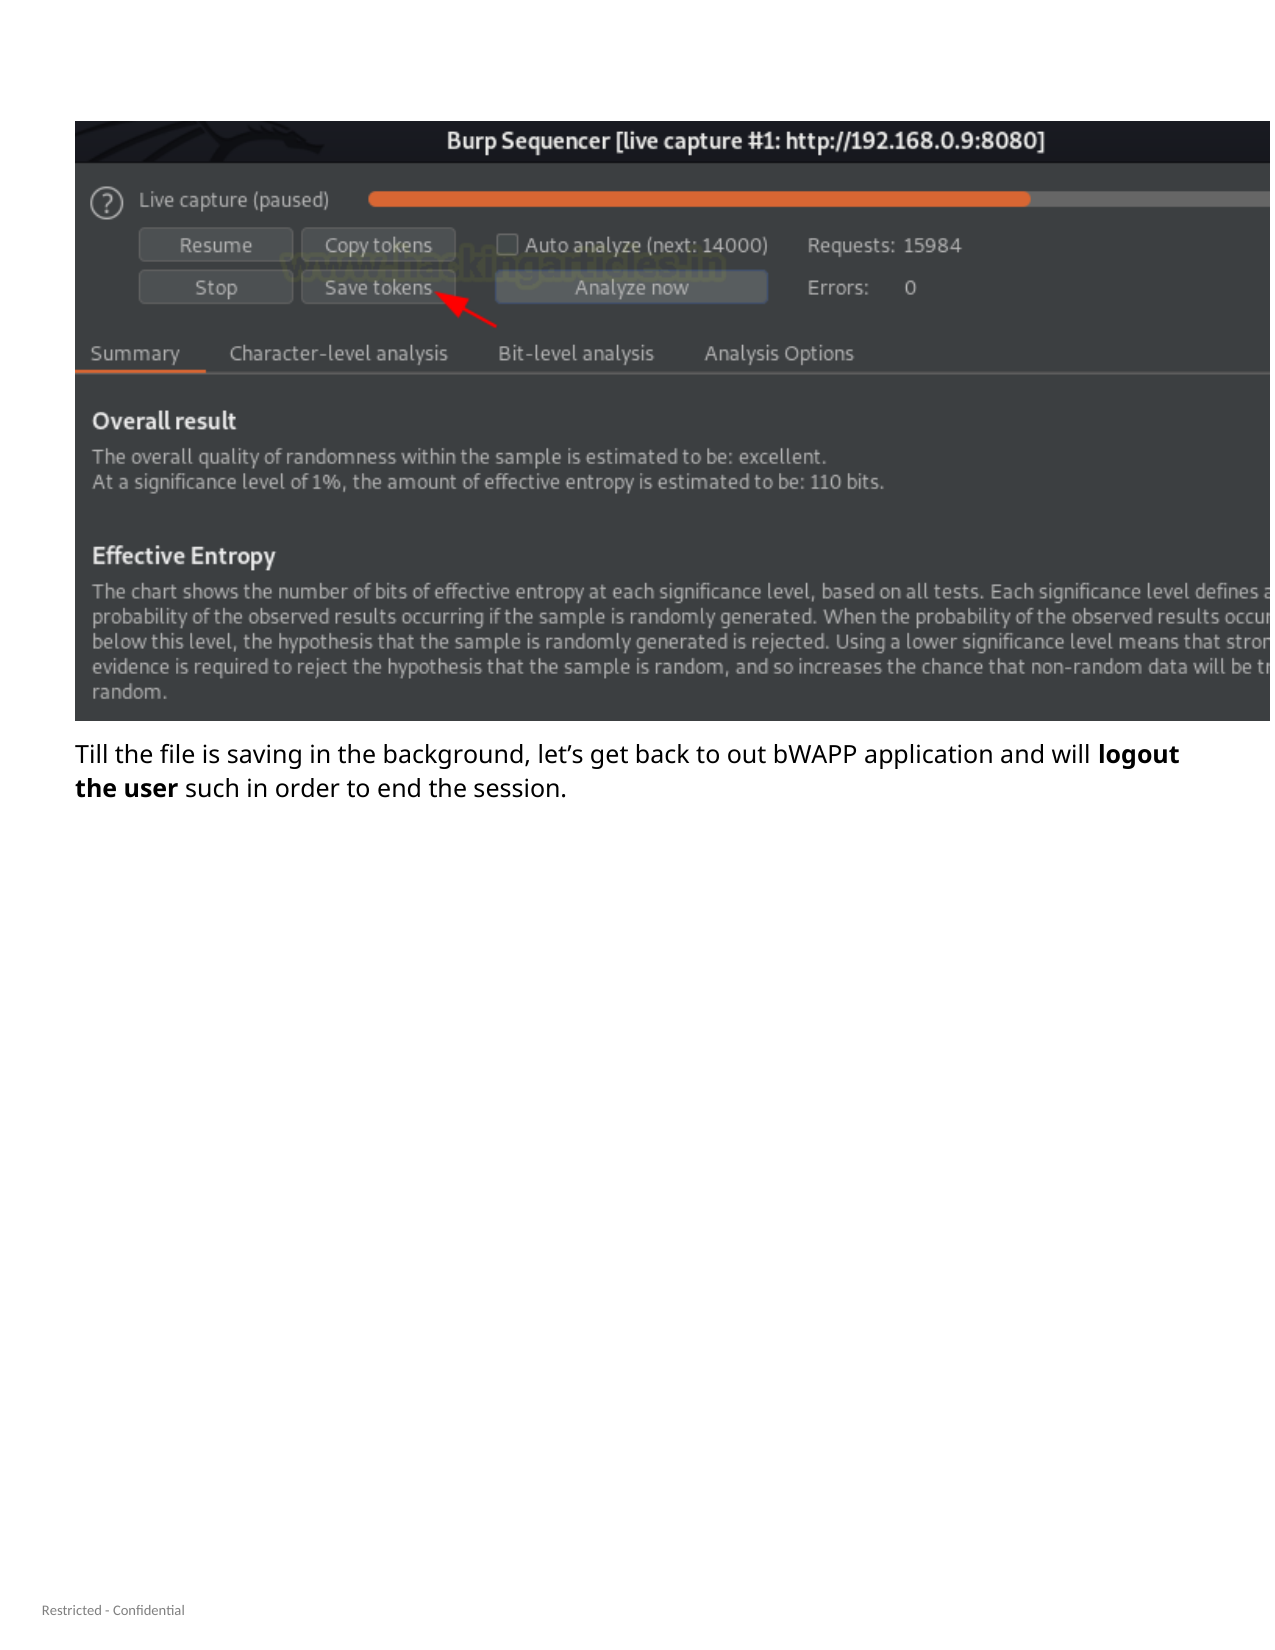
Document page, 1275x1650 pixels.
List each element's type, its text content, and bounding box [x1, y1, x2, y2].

text Till the file is saving in the background, let’s get back to out bWAPP application and will logout the user such in order to end the session. [75, 736, 1200, 804]
picture [75, 121, 1270, 721]
